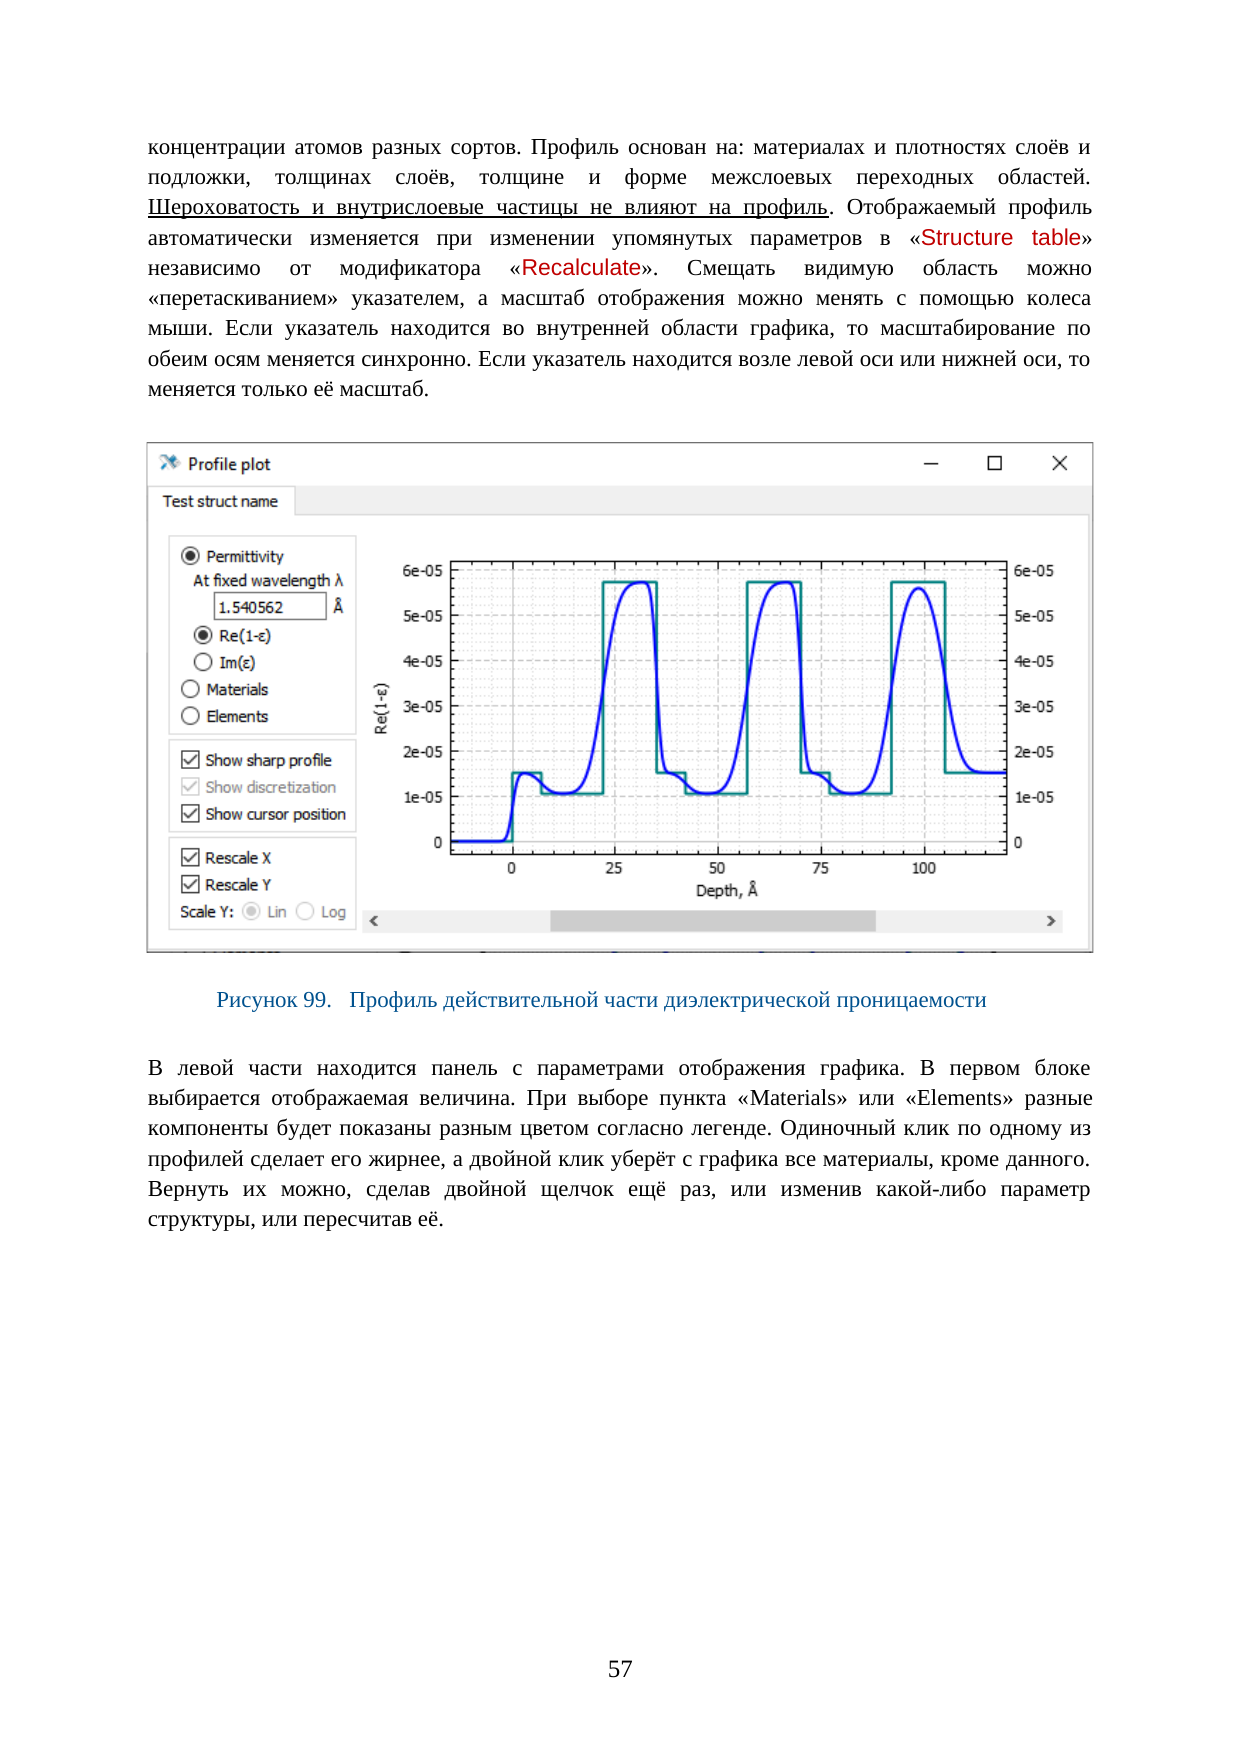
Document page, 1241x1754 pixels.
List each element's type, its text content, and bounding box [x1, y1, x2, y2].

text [148, 133, 1093, 401]
text В левой части находится панель с параметрами отображения графика. В первом блоке выбирается отображаемая величина. При выборе пункта «Materials» или «Elements» разные компоненты будет показаны разным цветом согласно легенде. Одиночный клик по одному из профилей сделает его жирнее, а двойной клик уберёт с графика все материалы, кроме данного. Вернуть их можно, сделав двойной щелчок ещё раз, или изменив какой-либо параметр структуры, или пересчитав её. [148, 1054, 1093, 1231]
list Профиль действительной части диэлектрической проницаемости [178, 953, 1093, 1013]
picture [146, 442, 1094, 953]
